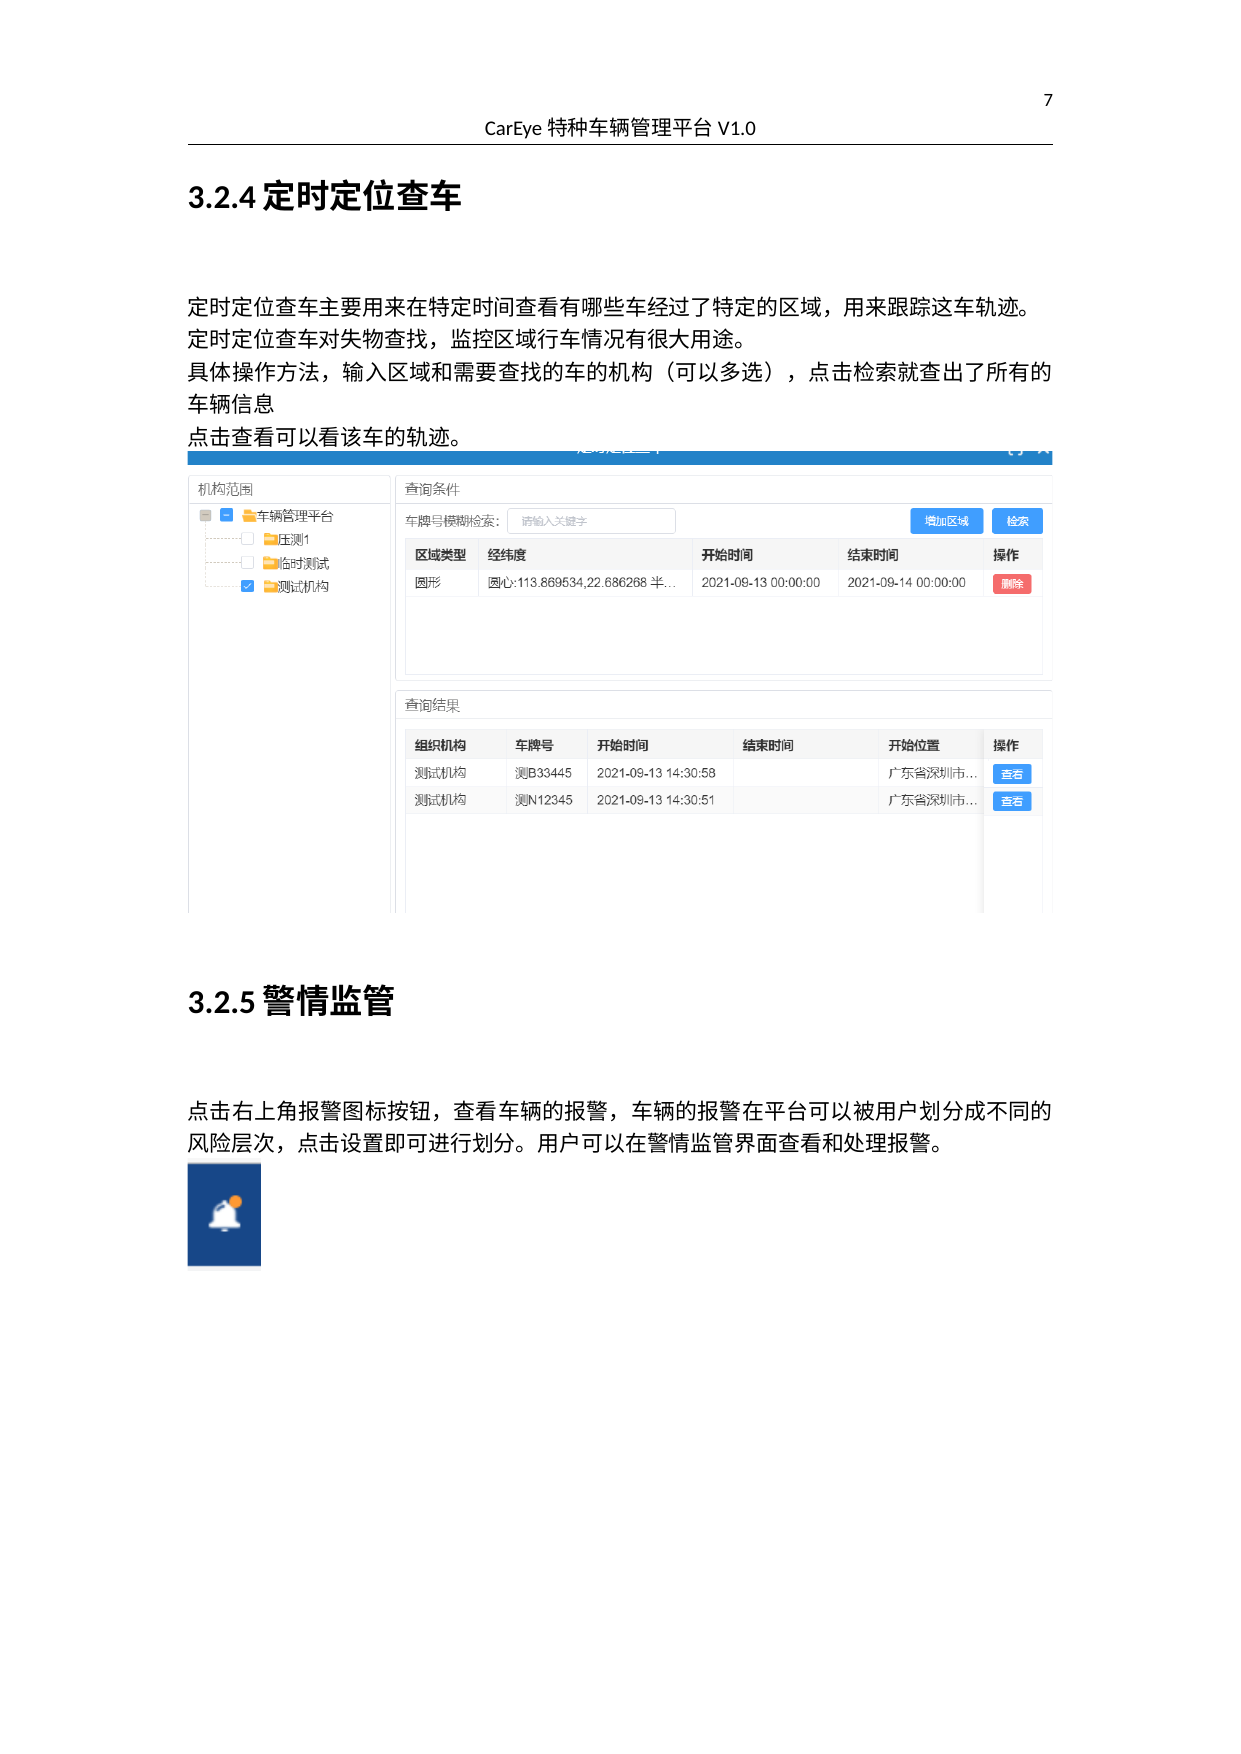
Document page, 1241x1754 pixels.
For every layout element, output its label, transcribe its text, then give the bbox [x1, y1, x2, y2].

text 定时定位查车对失物查找，监控区域行车情况有很大用途。 [187, 322, 1053, 354]
text 点击右上角报警图标按钮，查看车辆的报警，车辆的报警在平台可以被用户划分成不同的风险层次，点击设置即可进行划分。用户可以在警情监管界面查看和处理报警。 [187, 1093, 1053, 1158]
picture [187, 451, 1053, 913]
text 定时定位查车主要用来在特定时间查看有哪些车经过了特定的区域，用来跟踪这车轨迹。 [187, 289, 1053, 322]
subtitle 警情监管 [187, 966, 1053, 1031]
picture [187, 1158, 261, 1271]
text 具体操作方法，输入区域和需要查找的车的机构（可以多选），点击检索就查出了所有的车辆信息 [187, 354, 1053, 419]
subtitle 定时定位查车 [187, 162, 1053, 227]
text 点击查看可以看该车的轨迹。 [187, 419, 1053, 451]
